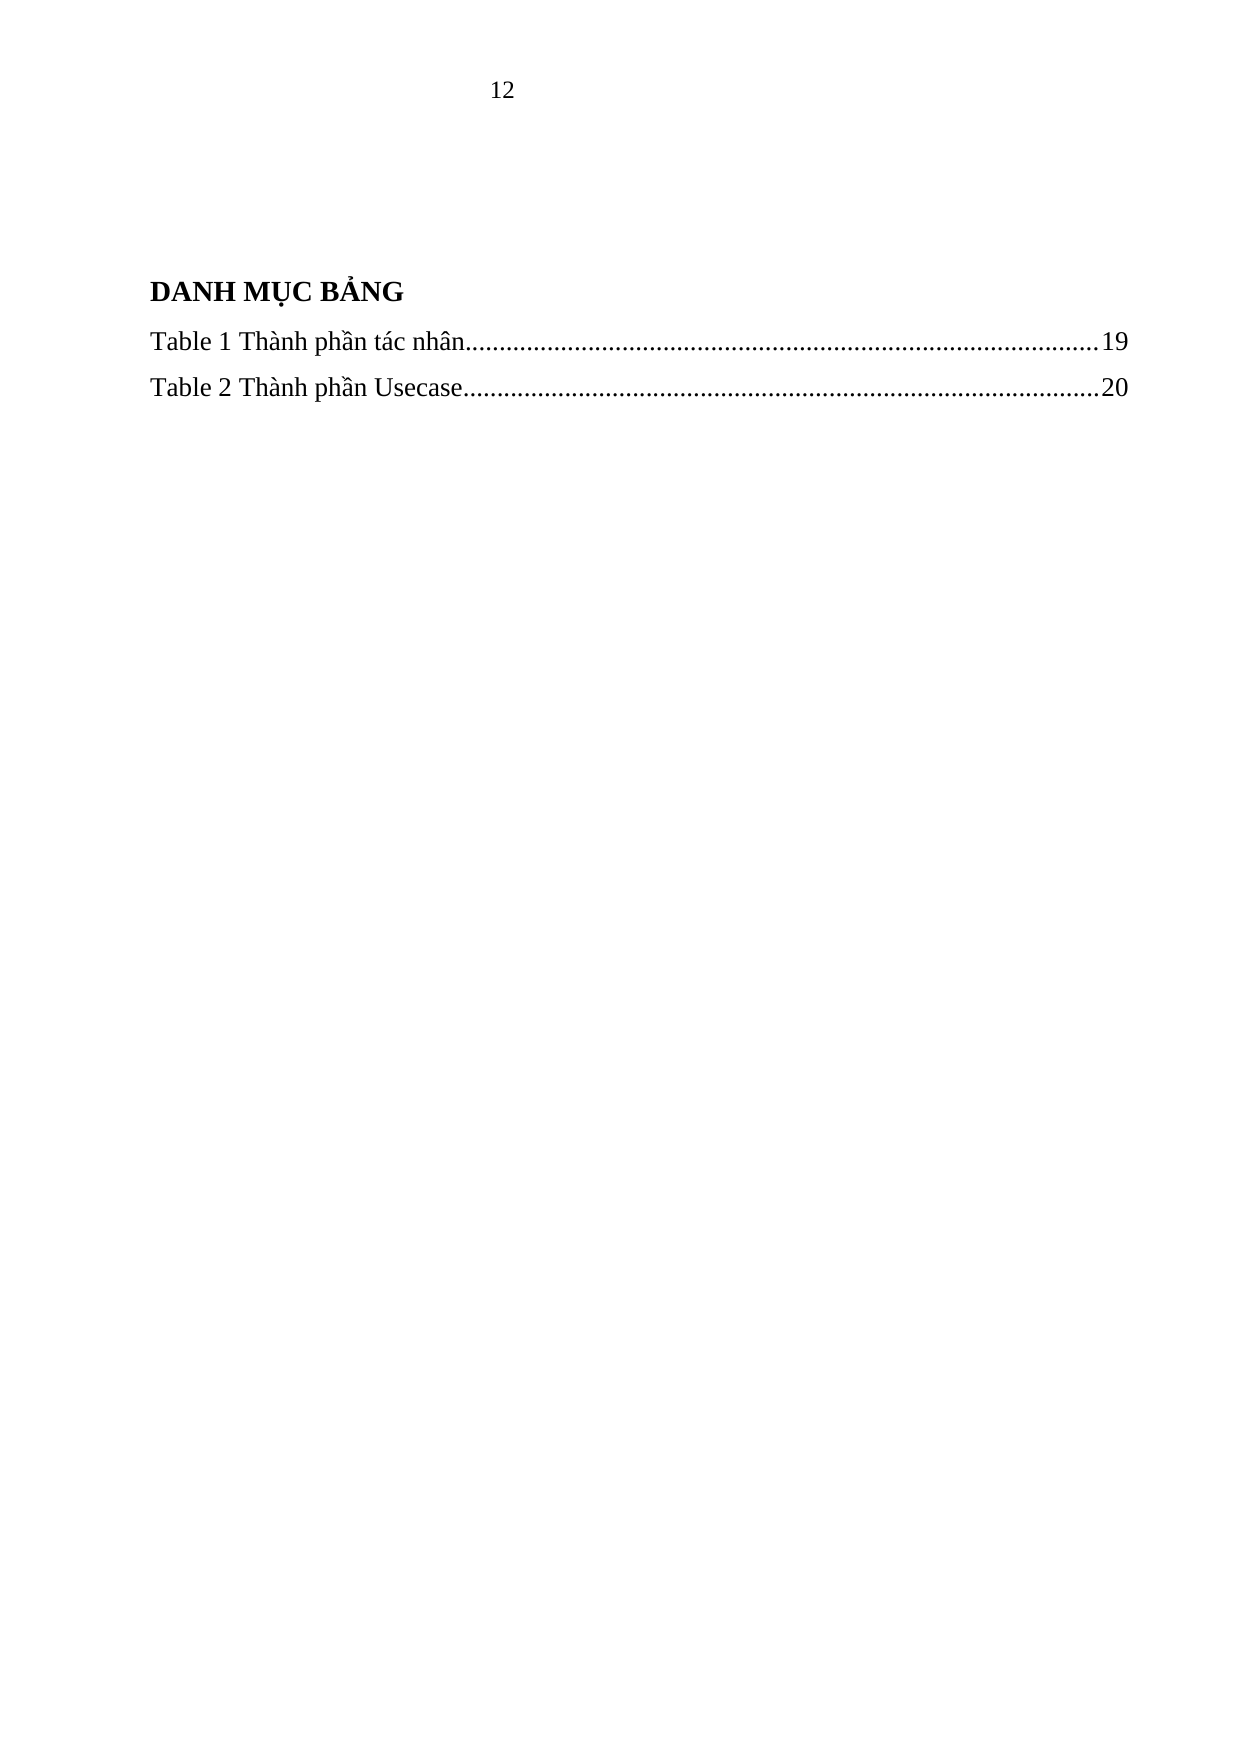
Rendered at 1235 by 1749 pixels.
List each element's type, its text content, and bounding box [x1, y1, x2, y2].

text DANH MỤC BẢNG [150, 274, 1129, 308]
text Table 2 Thành phần Usecase 20 [150, 371, 1129, 402]
text Table 1 Thành phần tác nhân 19 [150, 324, 1129, 356]
